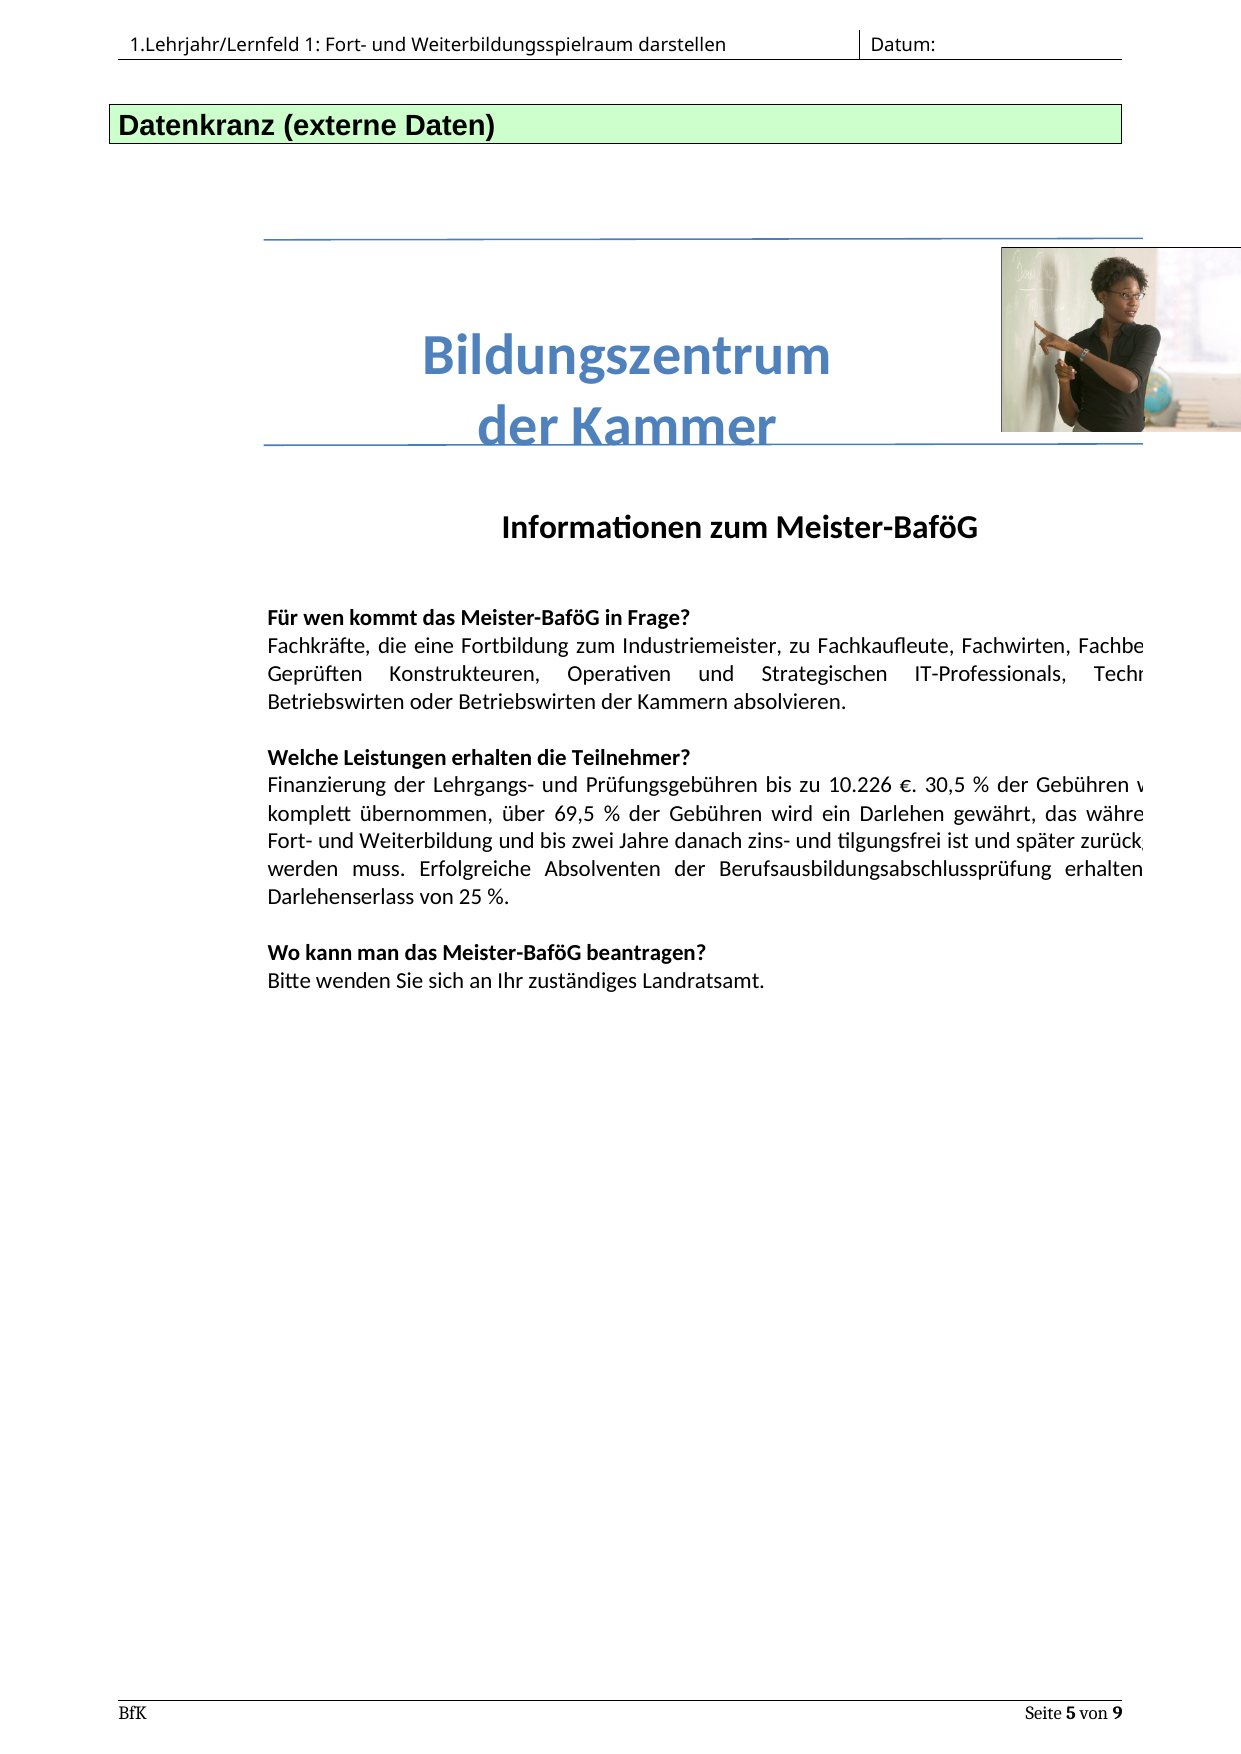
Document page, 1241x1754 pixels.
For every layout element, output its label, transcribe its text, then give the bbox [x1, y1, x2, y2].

text Datenkranz (externe Daten) [110, 105, 1121, 143]
